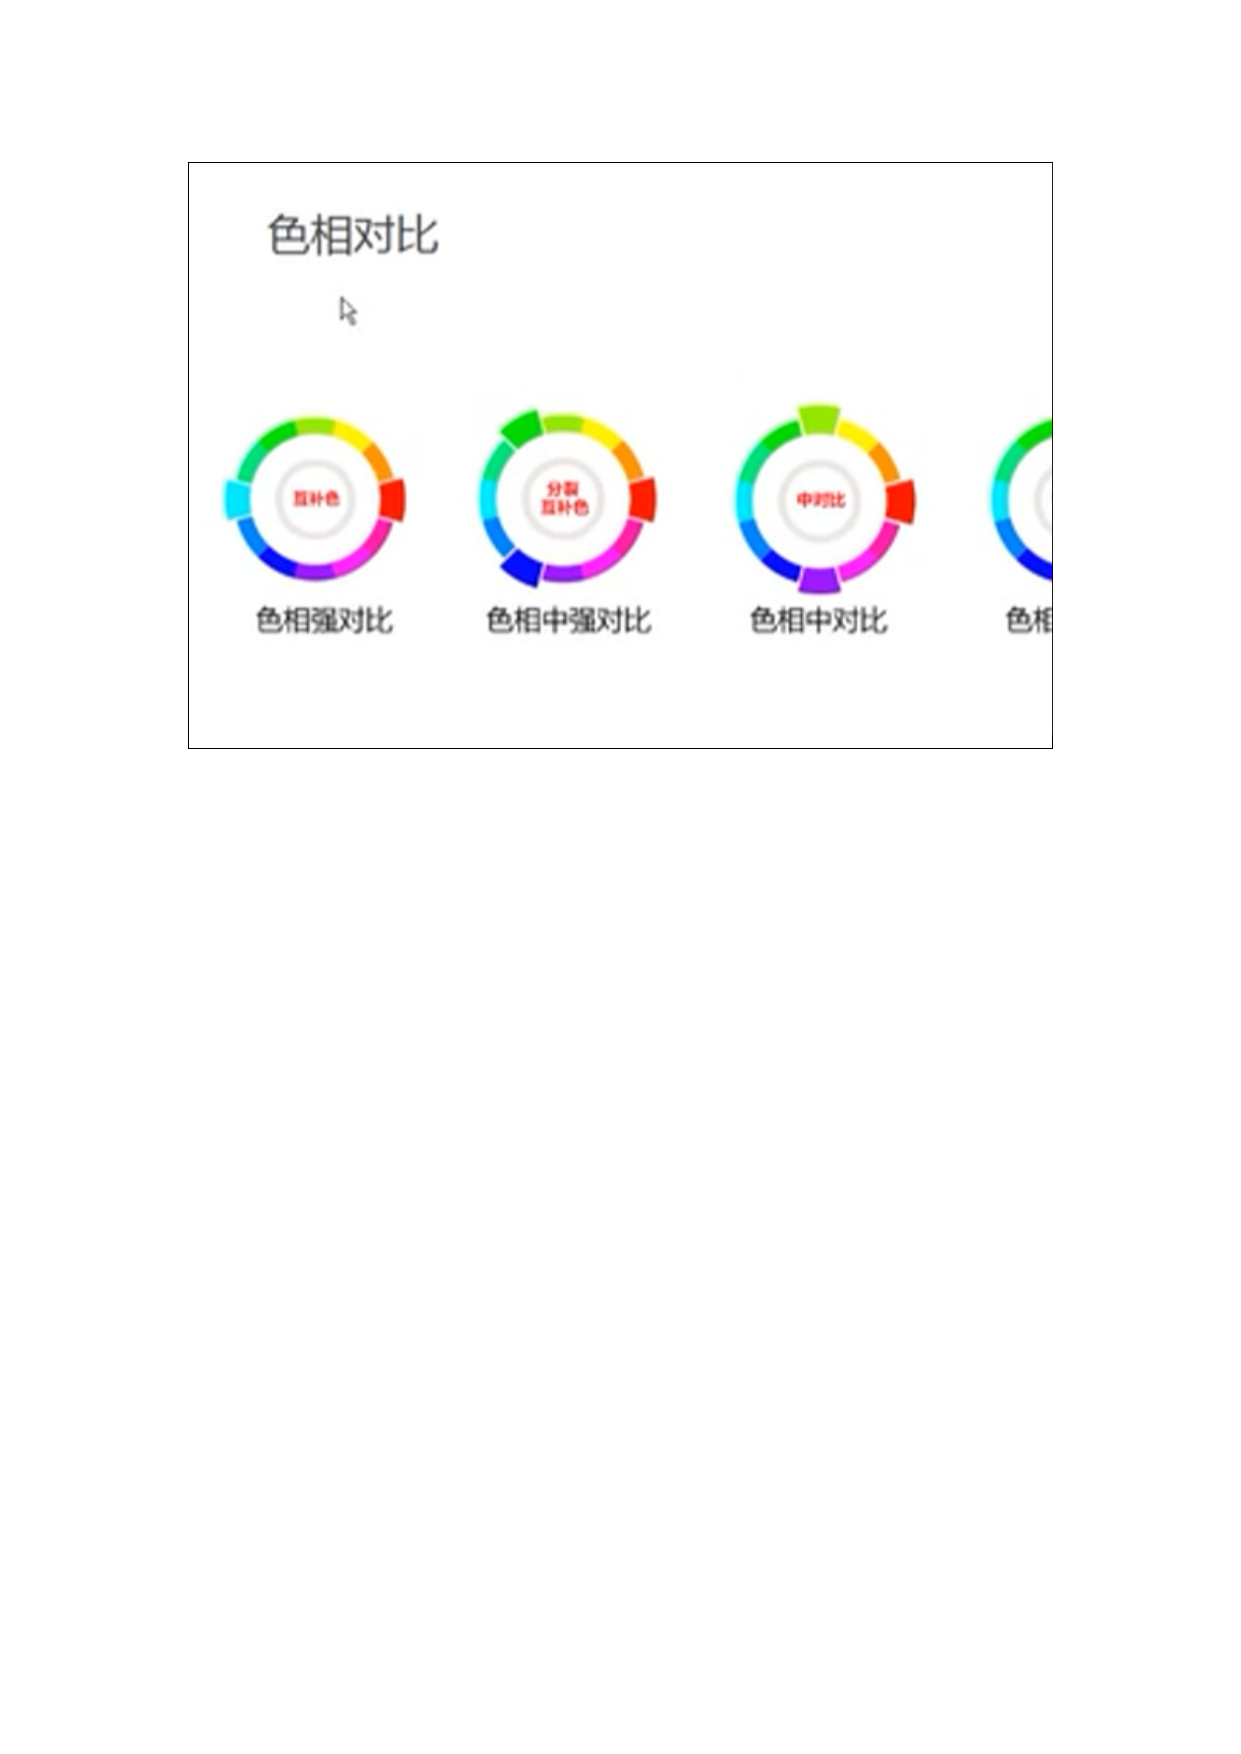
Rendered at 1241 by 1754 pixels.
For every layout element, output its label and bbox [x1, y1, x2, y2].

picture [199, 163, 1053, 735]
table_header [189, 163, 1052, 748]
